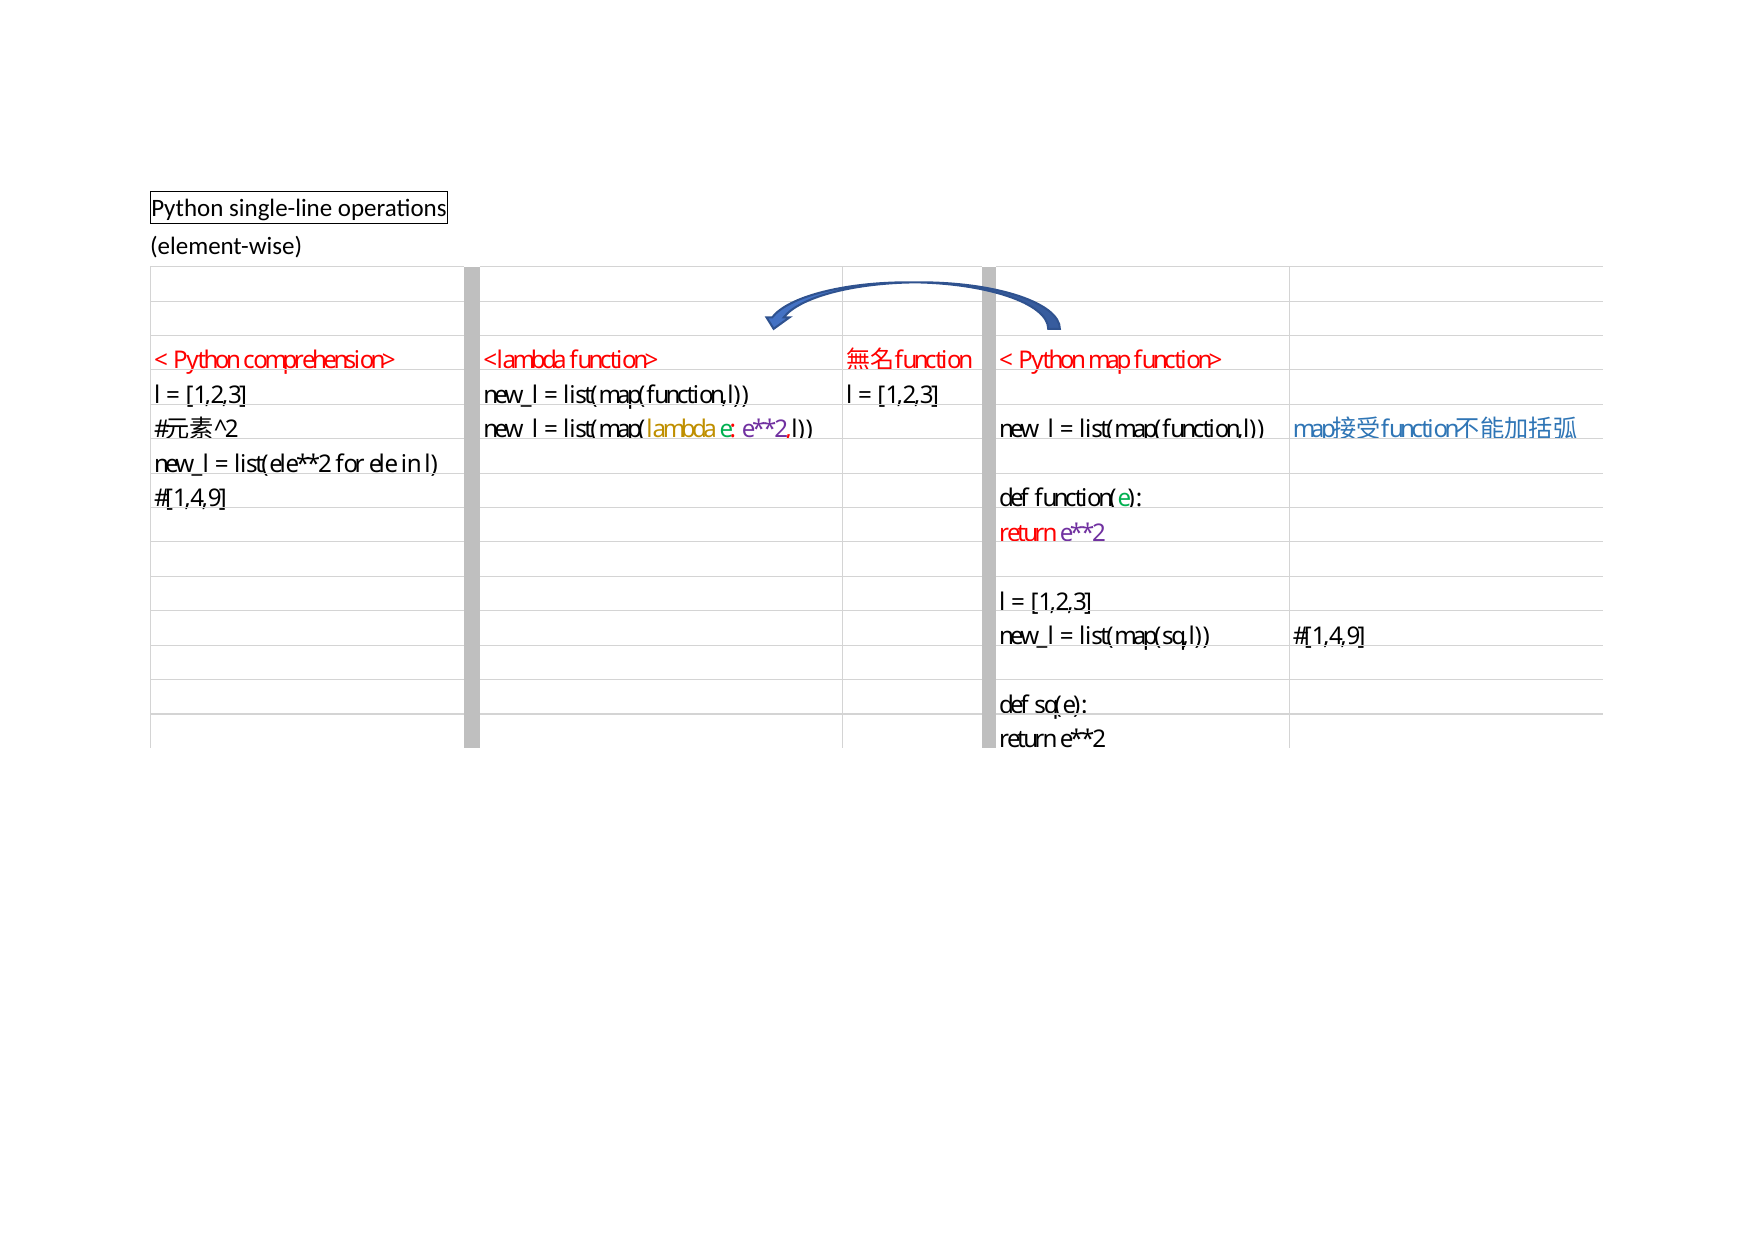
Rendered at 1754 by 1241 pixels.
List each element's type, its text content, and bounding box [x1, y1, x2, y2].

text (element-wise) [150, 226, 1604, 264]
text Python single-line operations [150, 189, 1604, 226]
